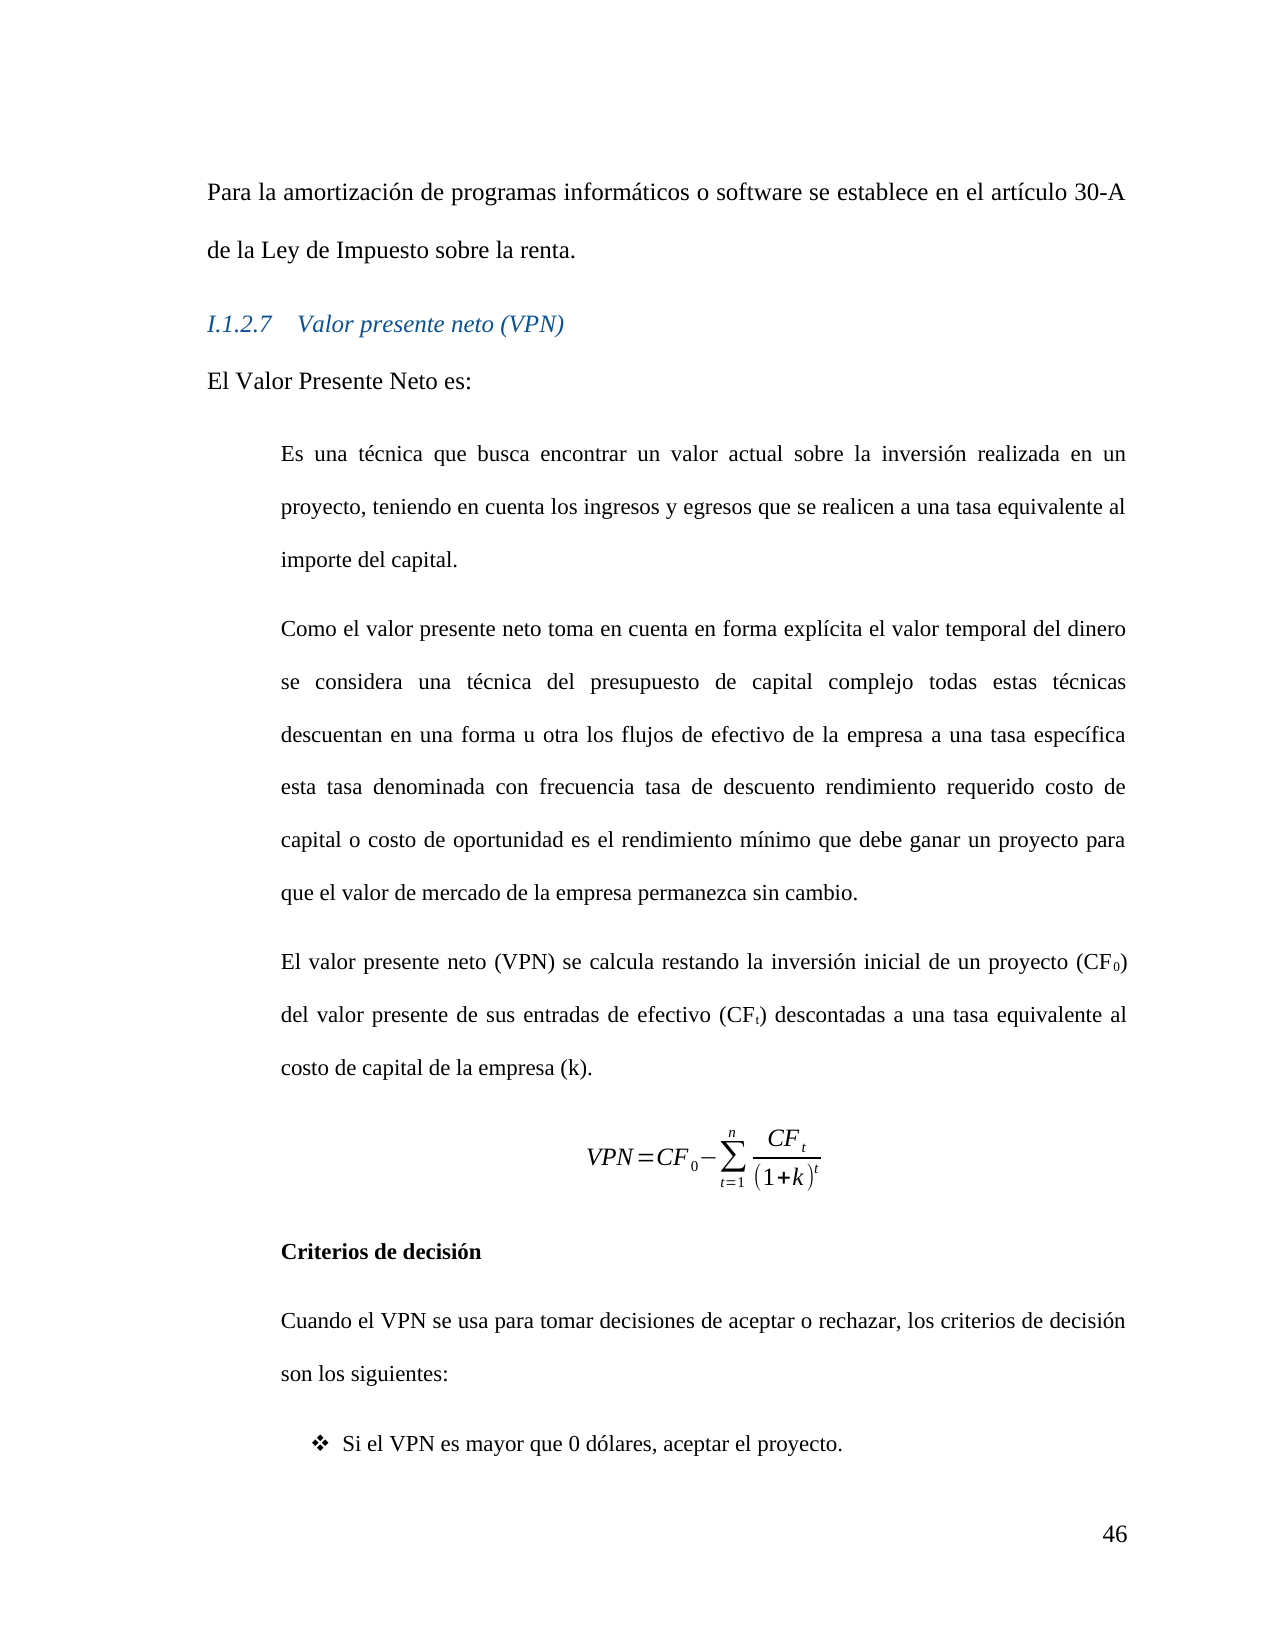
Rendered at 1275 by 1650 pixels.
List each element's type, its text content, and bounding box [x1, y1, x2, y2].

text Criterios de decisión [281, 1238, 1127, 1264]
subtitle Valor presente neto (VPN) [207, 309, 1127, 338]
text Cuando el VPN se usa para tomar decisiones de aceptar o rechazar, los criterios de decisión son los siguientes: [281, 1307, 1127, 1387]
text El Valor Presente Neto es: [207, 366, 1127, 395]
list Si el VPN es mayor que 0 dólares, aceptar el proyecto. [310, 1429, 1127, 1456]
text Es una técnica que busca encontrar un valor actual sobre la inversión realizada en un proyecto, teniendo en cuenta los ingresos y egresos que se realicen a una tasa equivalente al importe del capital. [281, 441, 1127, 572]
text El valor presente neto (VPN) se calcula restando la inversión inicial de un proyecto (CF0) del valor presente de sus entradas de efectivo (CFt) descontadas a una tasa equivalente al costo de capital de la empresa (k). [281, 948, 1127, 1080]
text Como el valor presente neto toma en cuenta en forma explícita el valor temporal del dinero se considera una técnica del presupuesto de capital complejo todas estas técnicas descuentan en una forma u otra los flujos de efectivo de la empresa a una tasa específica esta tasa denominada con frecuencia tasa de descuento rendimiento requerido costo de capital o costo de oportunidad es el rendimiento mínimo que debe ganar un proyecto para que el valor de mercado de la empresa permanezca sin cambio. [281, 615, 1127, 905]
text Para la amortización de programas informáticos o software se establece en el artículo 30-A de la Ley de Impuesto sobre la renta. [207, 177, 1127, 263]
